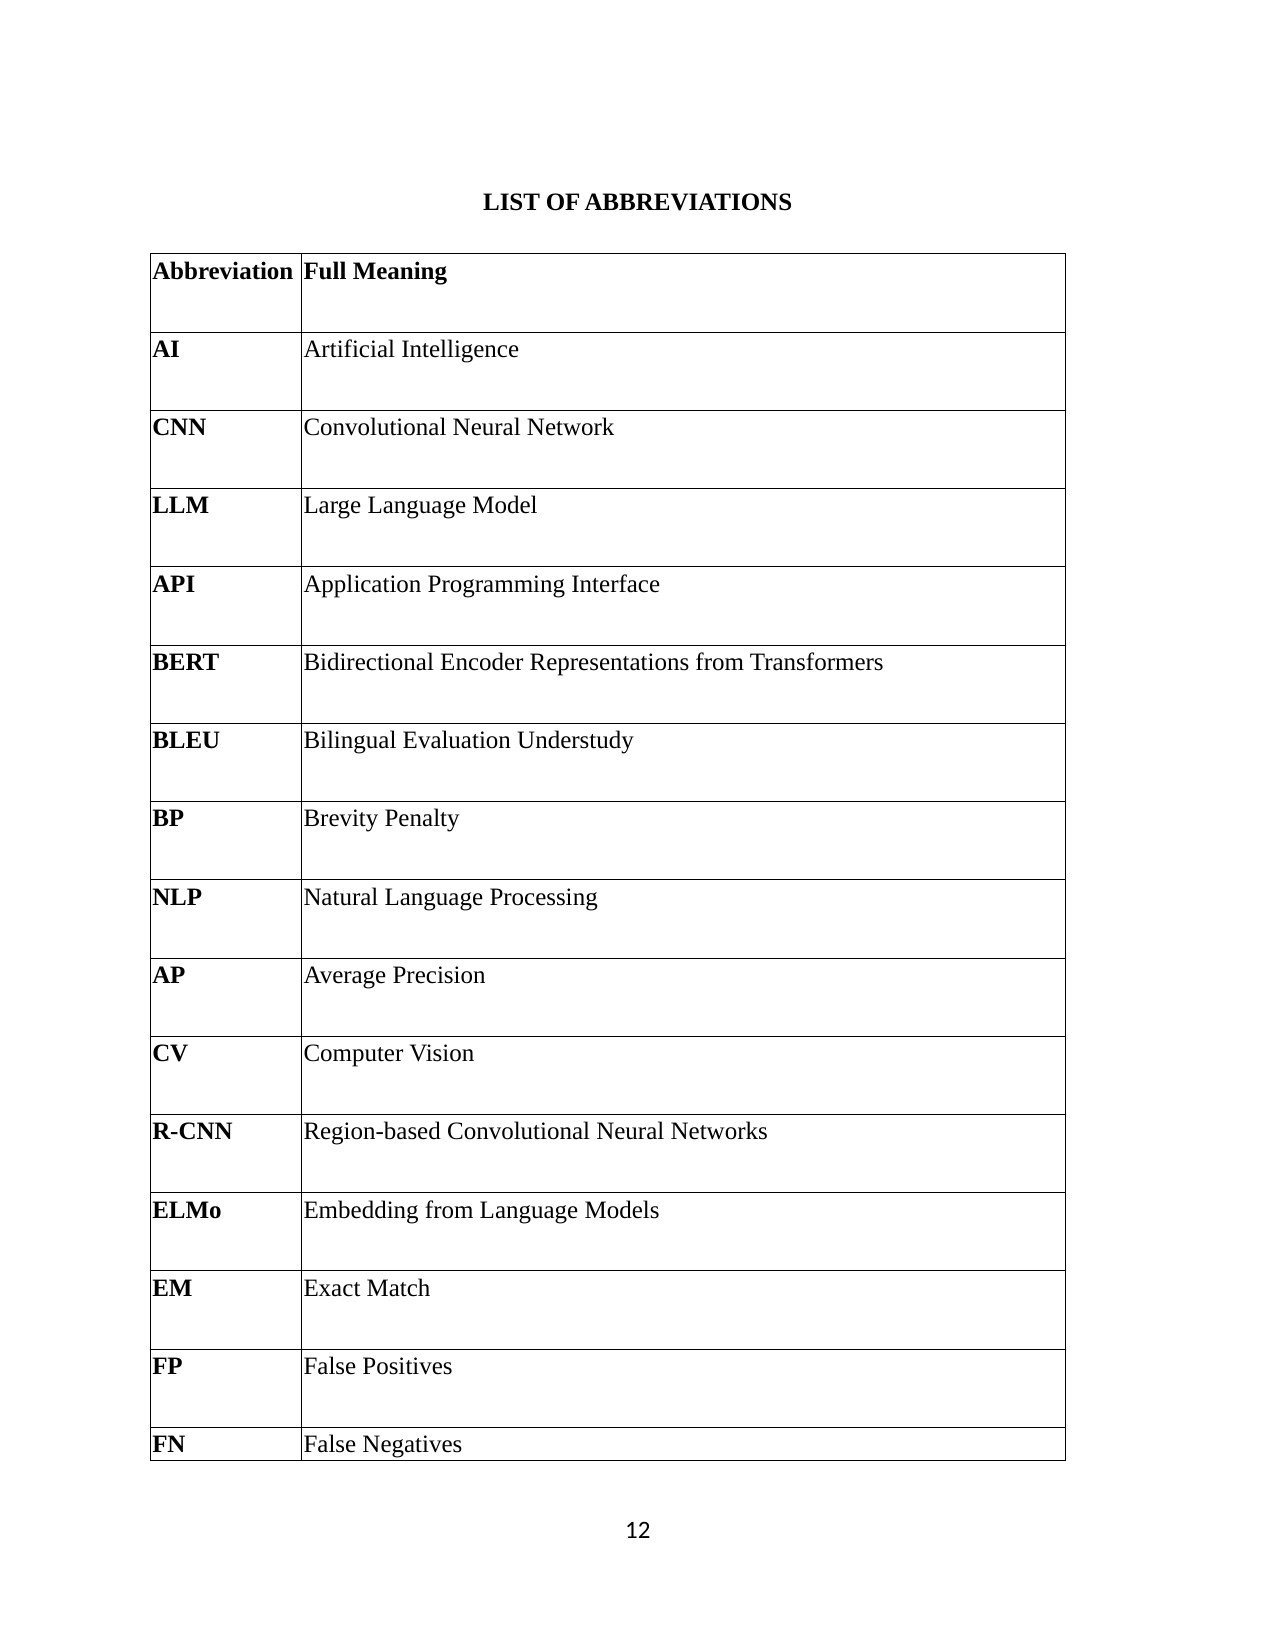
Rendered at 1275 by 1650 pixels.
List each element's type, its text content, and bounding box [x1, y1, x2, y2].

table_cell Artificial Intelligence [302, 333, 1065, 410]
table_cell AI [151, 333, 301, 410]
table_cell BERT [151, 646, 301, 723]
table_cell Brevity Penalty [302, 802, 1065, 879]
table_cell R-CNN [151, 1115, 301, 1192]
table_cell Convolutional Neural Network [302, 411, 1065, 488]
table_cell Natural Language Processing [302, 880, 1065, 957]
table_cell Embedding from Language Models [302, 1193, 1065, 1270]
table_cell Computer Vision [302, 1037, 1065, 1114]
table_cell BLEU [151, 724, 301, 801]
table_cell False Positives [302, 1350, 1065, 1427]
table_cell Bidirectional Encoder Representations from Transformers [302, 646, 1065, 723]
table_cell Region-based Convolutional Neural Networks [302, 1115, 1065, 1192]
table_cell LLM [151, 489, 301, 566]
table_cell CV [151, 1037, 301, 1114]
table_cell ELMo [151, 1193, 301, 1270]
table_cell API [151, 567, 301, 644]
table_cell FP [151, 1350, 301, 1427]
table_cell CNN [151, 411, 301, 488]
table_cell False Negatives [302, 1428, 1065, 1460]
table_cell FN [151, 1428, 301, 1460]
table_cell Bilingual Evaluation Understudy [302, 724, 1065, 801]
table_cell Average Precision [302, 959, 1065, 1036]
table_header Full Meaning [302, 254, 1065, 332]
table_cell BP [151, 802, 301, 879]
table_header Abbreviation [151, 254, 301, 332]
table_cell EM [151, 1271, 301, 1348]
table_cell AP [151, 959, 301, 1036]
table_cell Large Language Model [302, 489, 1065, 566]
table_cell NLP [151, 880, 301, 957]
table_cell Application Programming Interface [302, 567, 1065, 644]
table_cell Exact Match [302, 1271, 1065, 1348]
subtitle LIST OF ABBREVIATIONS [150, 187, 1125, 216]
